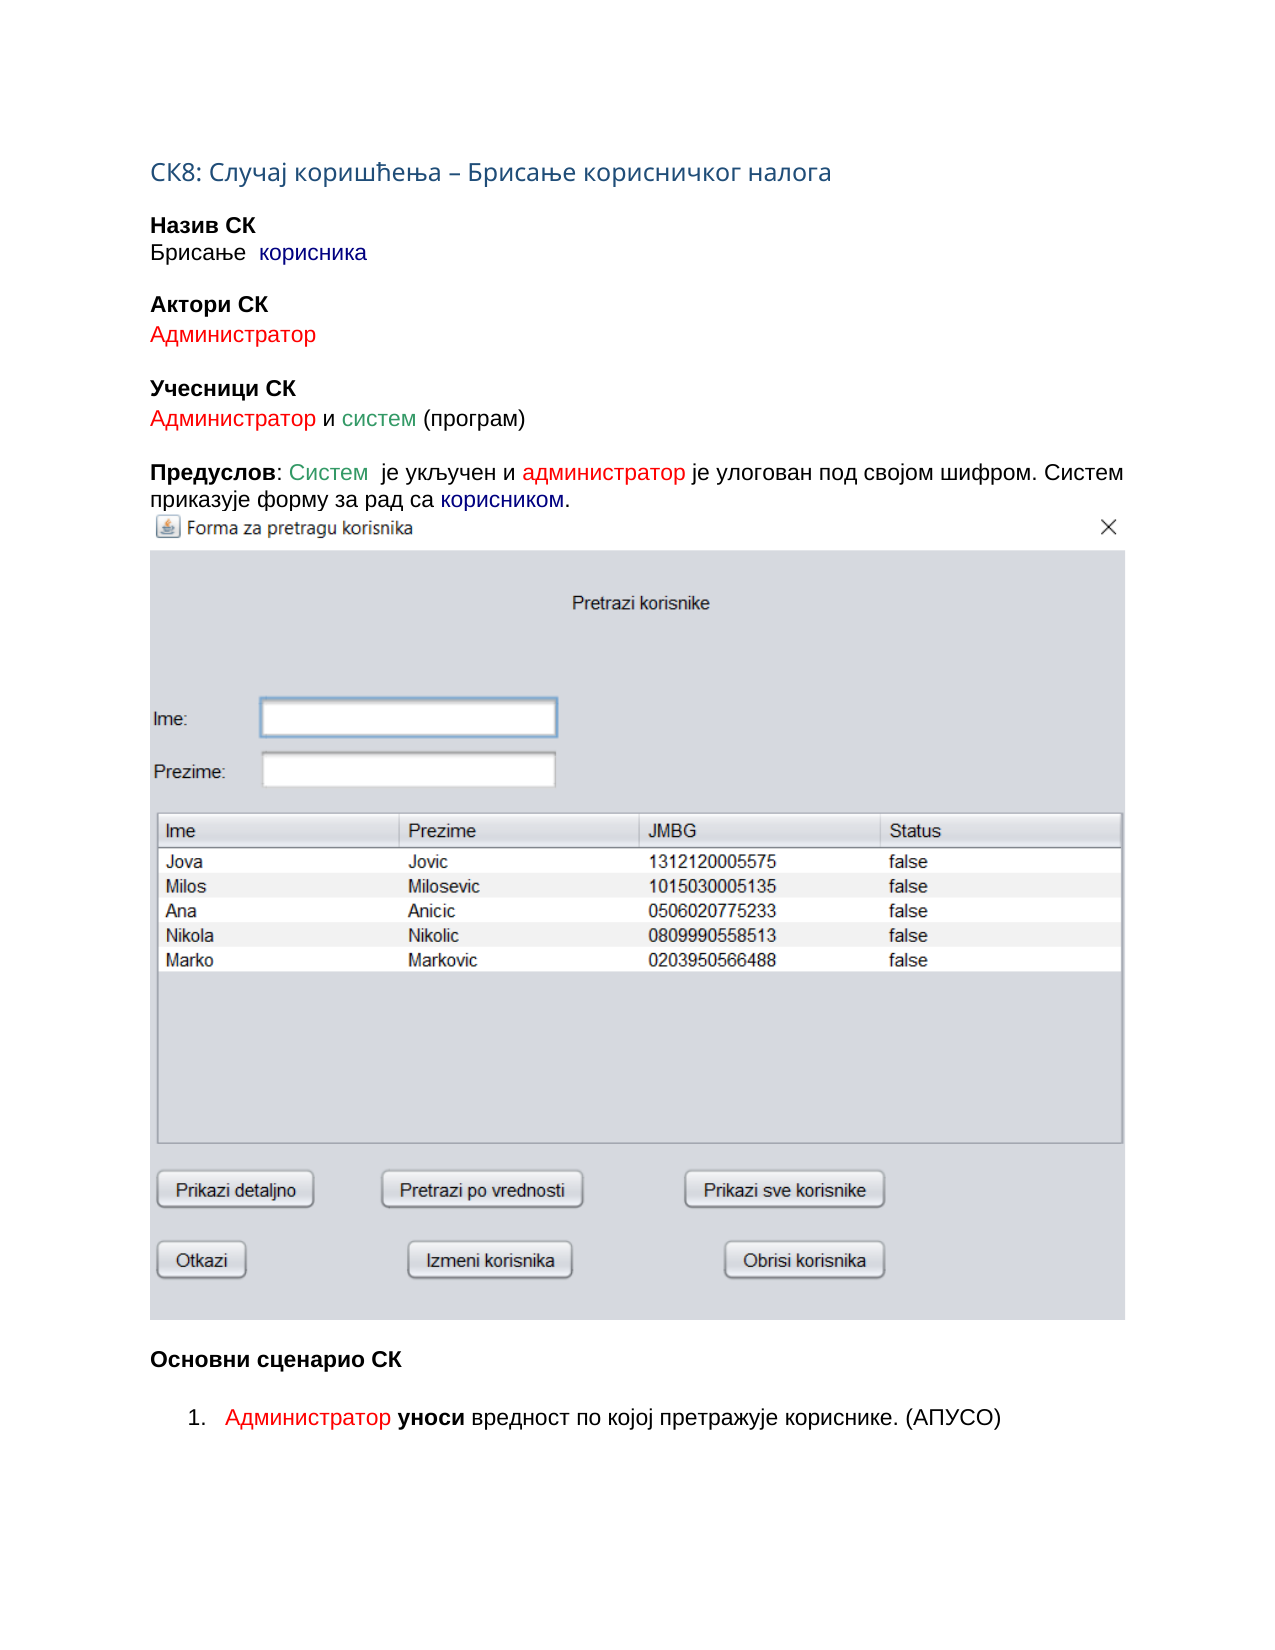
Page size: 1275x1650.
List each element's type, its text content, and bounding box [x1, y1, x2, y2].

text Брисање корисника [150, 238, 1125, 265]
list Администратор уноси вредност по којој претражује кориснике. (АПУСО) [187, 1404, 1125, 1430]
text Предуслов: Систем је укључен и администратор je улогован под својом шифром. Систем приказује форму за рад са корисником. [150, 459, 1125, 511]
text Актори СК [150, 291, 1125, 318]
text Администратор и систем (програм) [150, 402, 1125, 433]
subtitle СК8: Случај коришћења – Брисање корисничког налога [150, 154, 1125, 188]
text Администратор [150, 318, 1125, 349]
text Основни сценарио СК [150, 1346, 1125, 1372]
text Учесници СК [150, 375, 1125, 402]
picture [150, 511, 1125, 1320]
text Назив СК [150, 212, 1125, 238]
